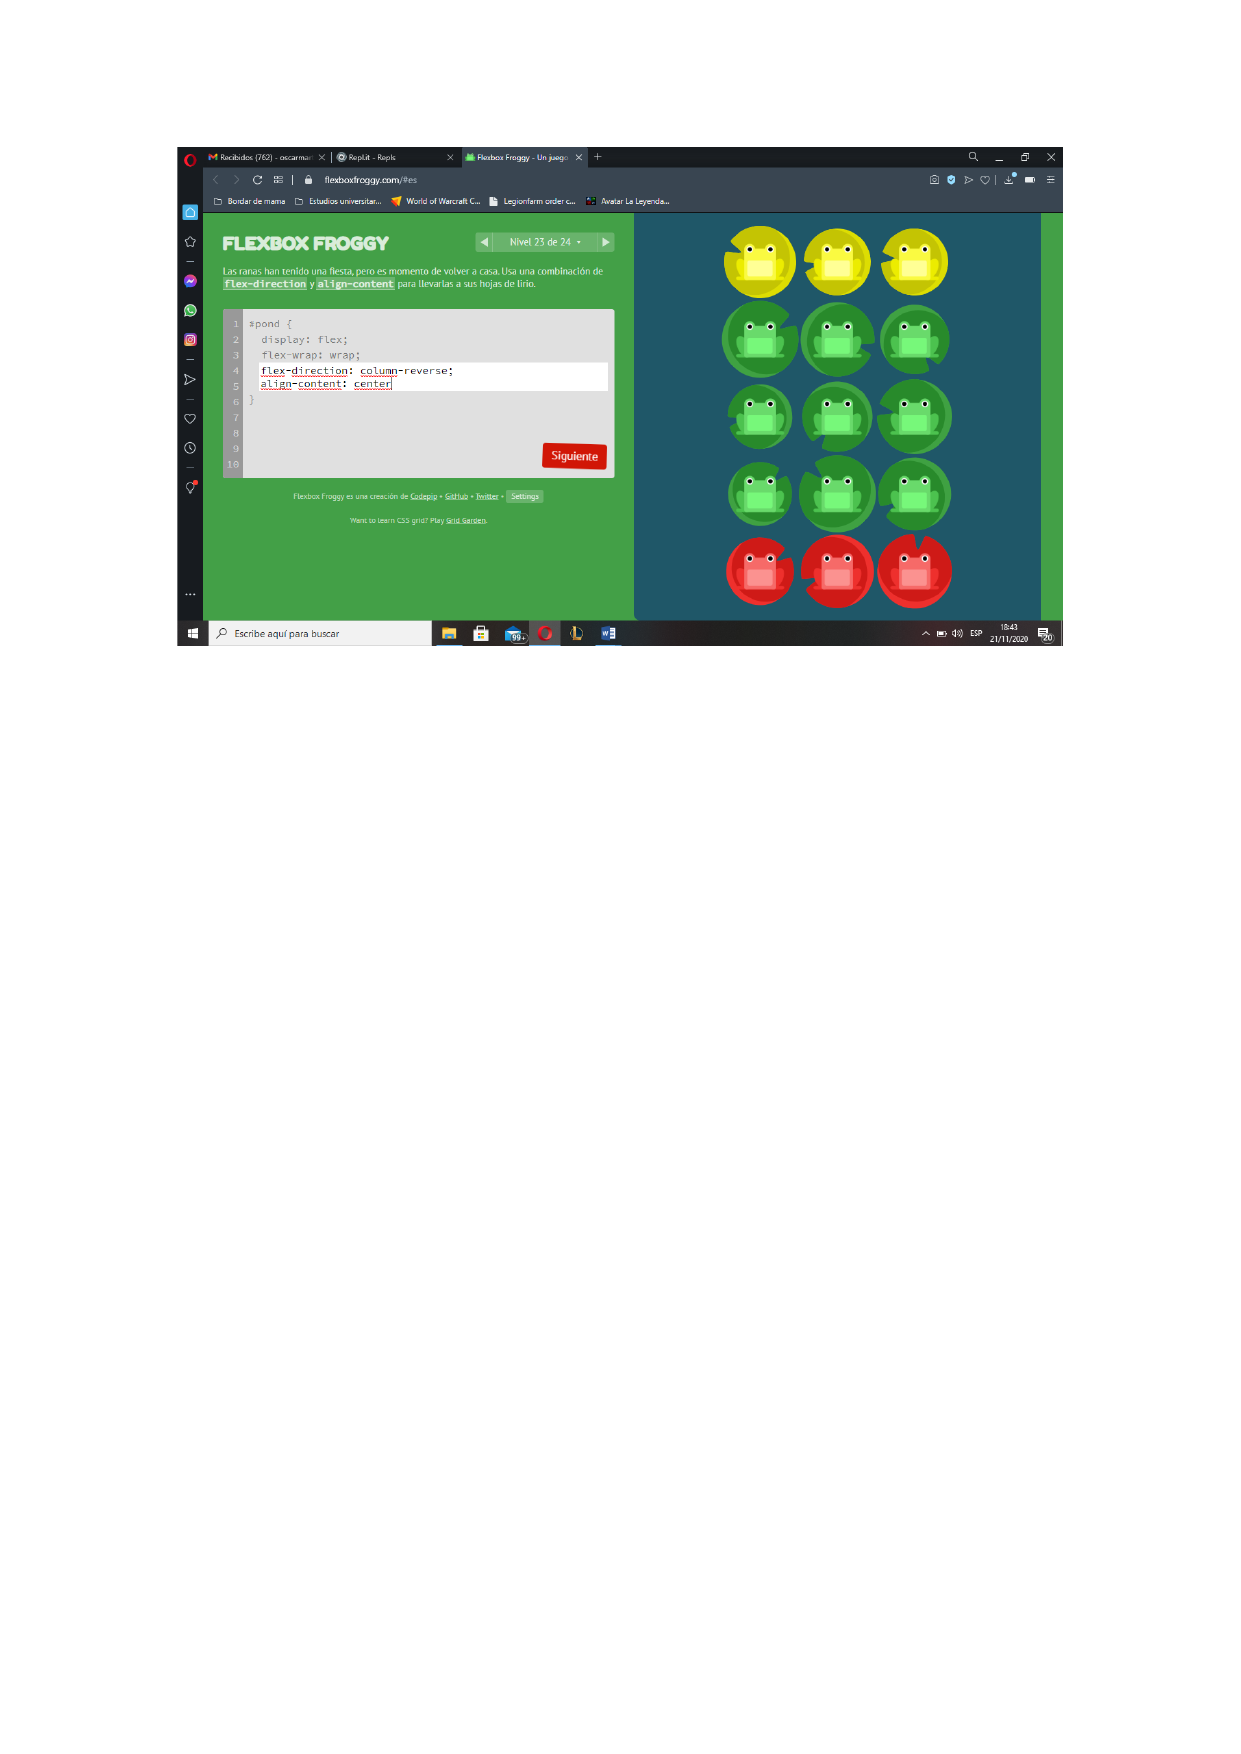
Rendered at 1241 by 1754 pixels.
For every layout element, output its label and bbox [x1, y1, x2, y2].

picture [177, 147, 1063, 646]
